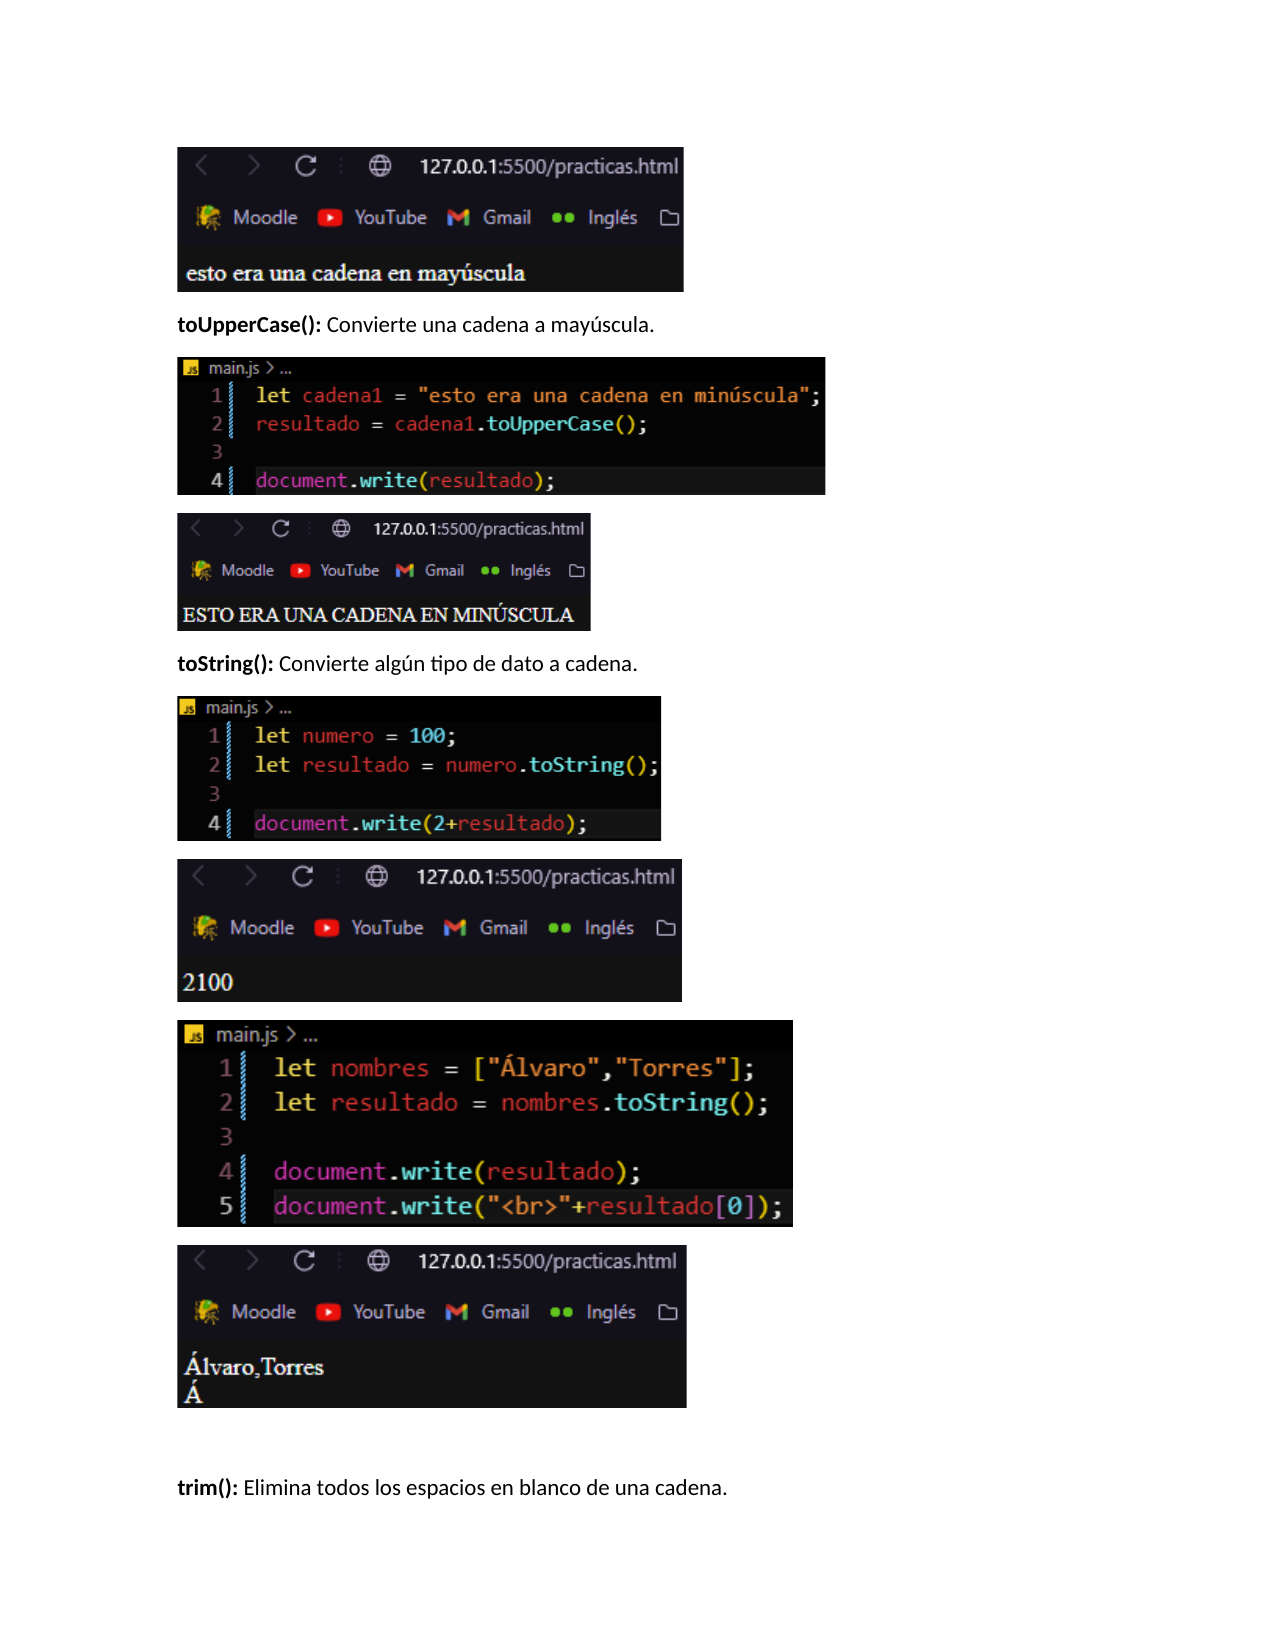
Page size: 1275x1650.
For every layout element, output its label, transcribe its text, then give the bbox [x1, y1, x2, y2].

picture [177, 513, 591, 631]
text trim(): Elimina todos los espacios en blanco de una cadena. [177, 1473, 1098, 1502]
picture [177, 357, 826, 495]
picture [177, 147, 684, 292]
picture [177, 1020, 793, 1227]
text toString(): Convierte algún tipo de dato a cadena. [177, 649, 1098, 677]
text toUpperCase(): Convierte una cadena a mayúscula. [177, 310, 1098, 338]
picture [177, 1245, 687, 1408]
picture [177, 859, 682, 1002]
picture [177, 696, 662, 841]
